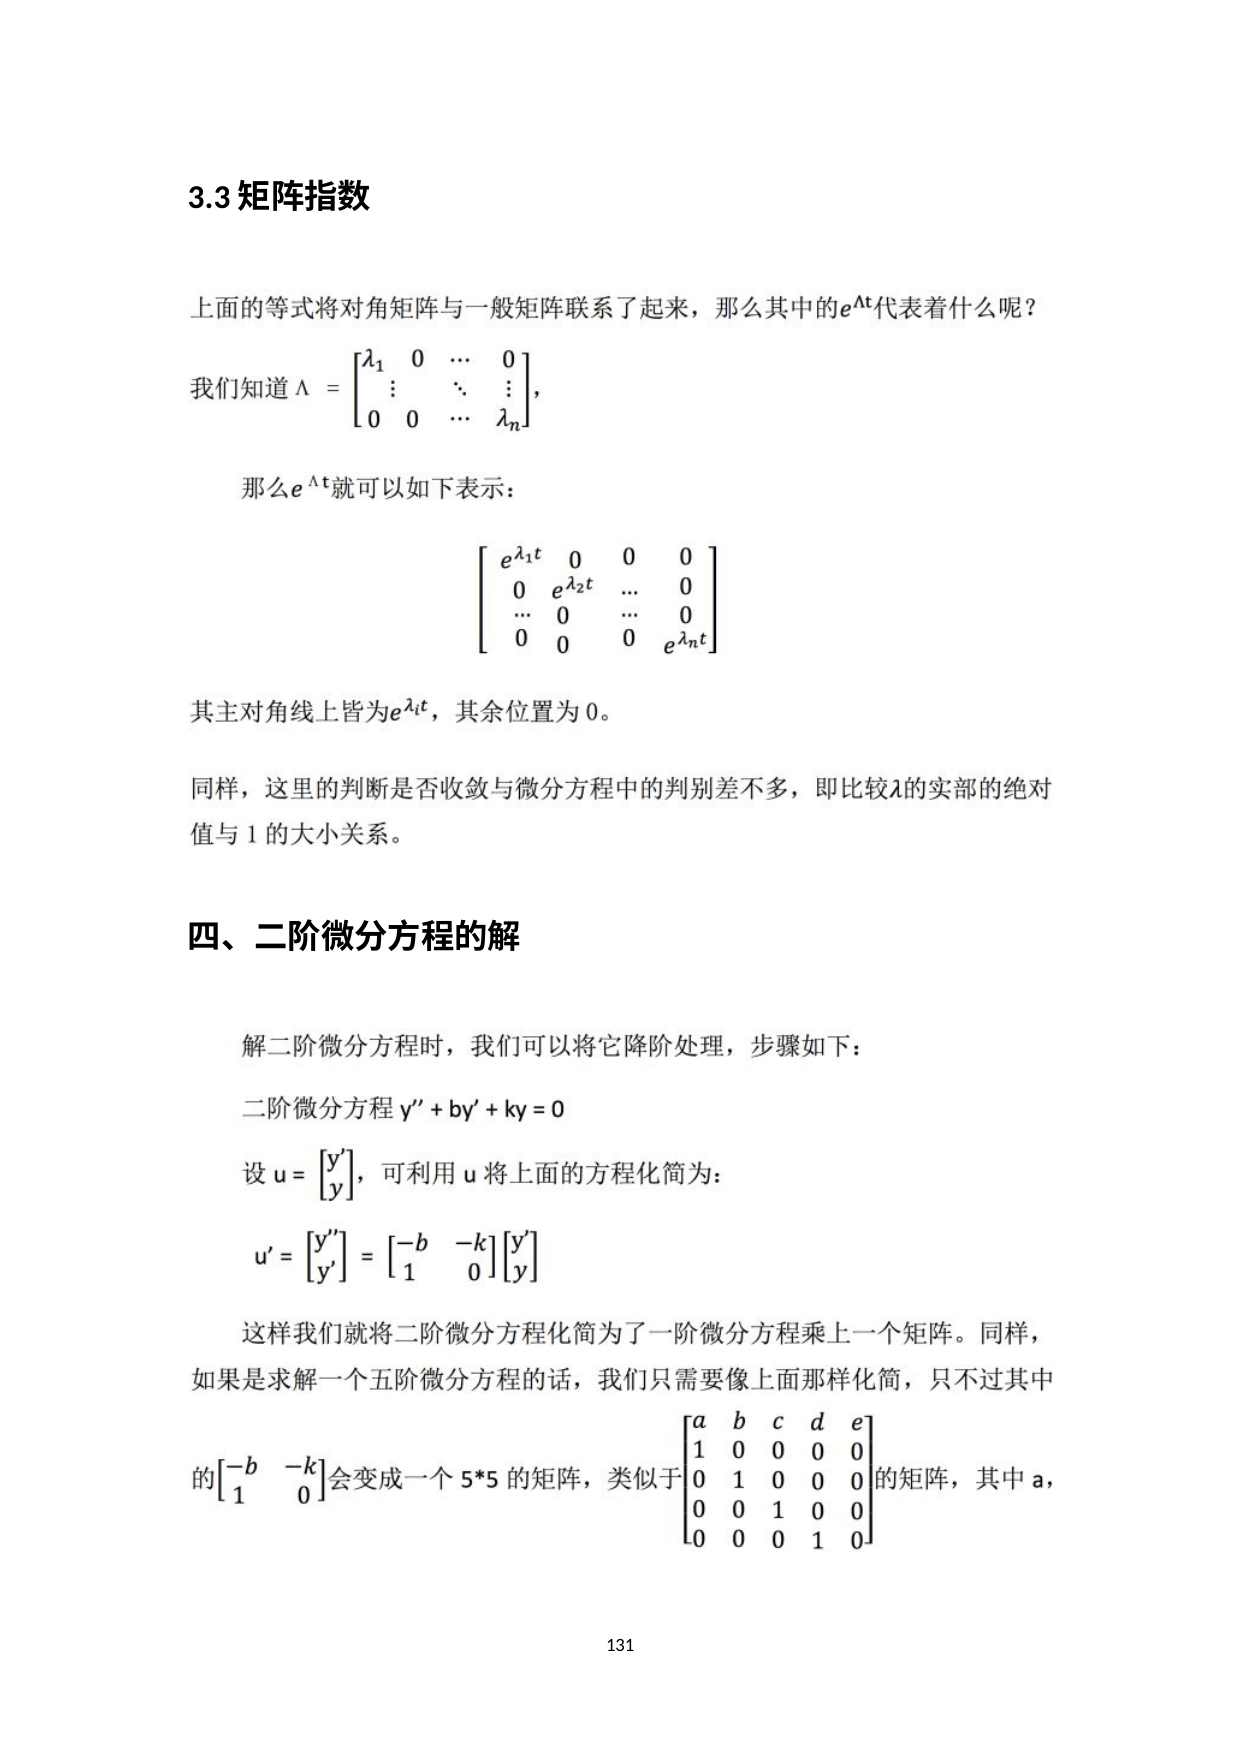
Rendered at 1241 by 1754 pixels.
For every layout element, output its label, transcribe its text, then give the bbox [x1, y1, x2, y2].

picture [187, 289, 1053, 854]
picture [187, 1028, 1053, 1553]
subtitle 四、二阶微分方程的解 [187, 901, 1053, 966]
subtitle 3.3 矩阵指数 [187, 162, 1053, 227]
